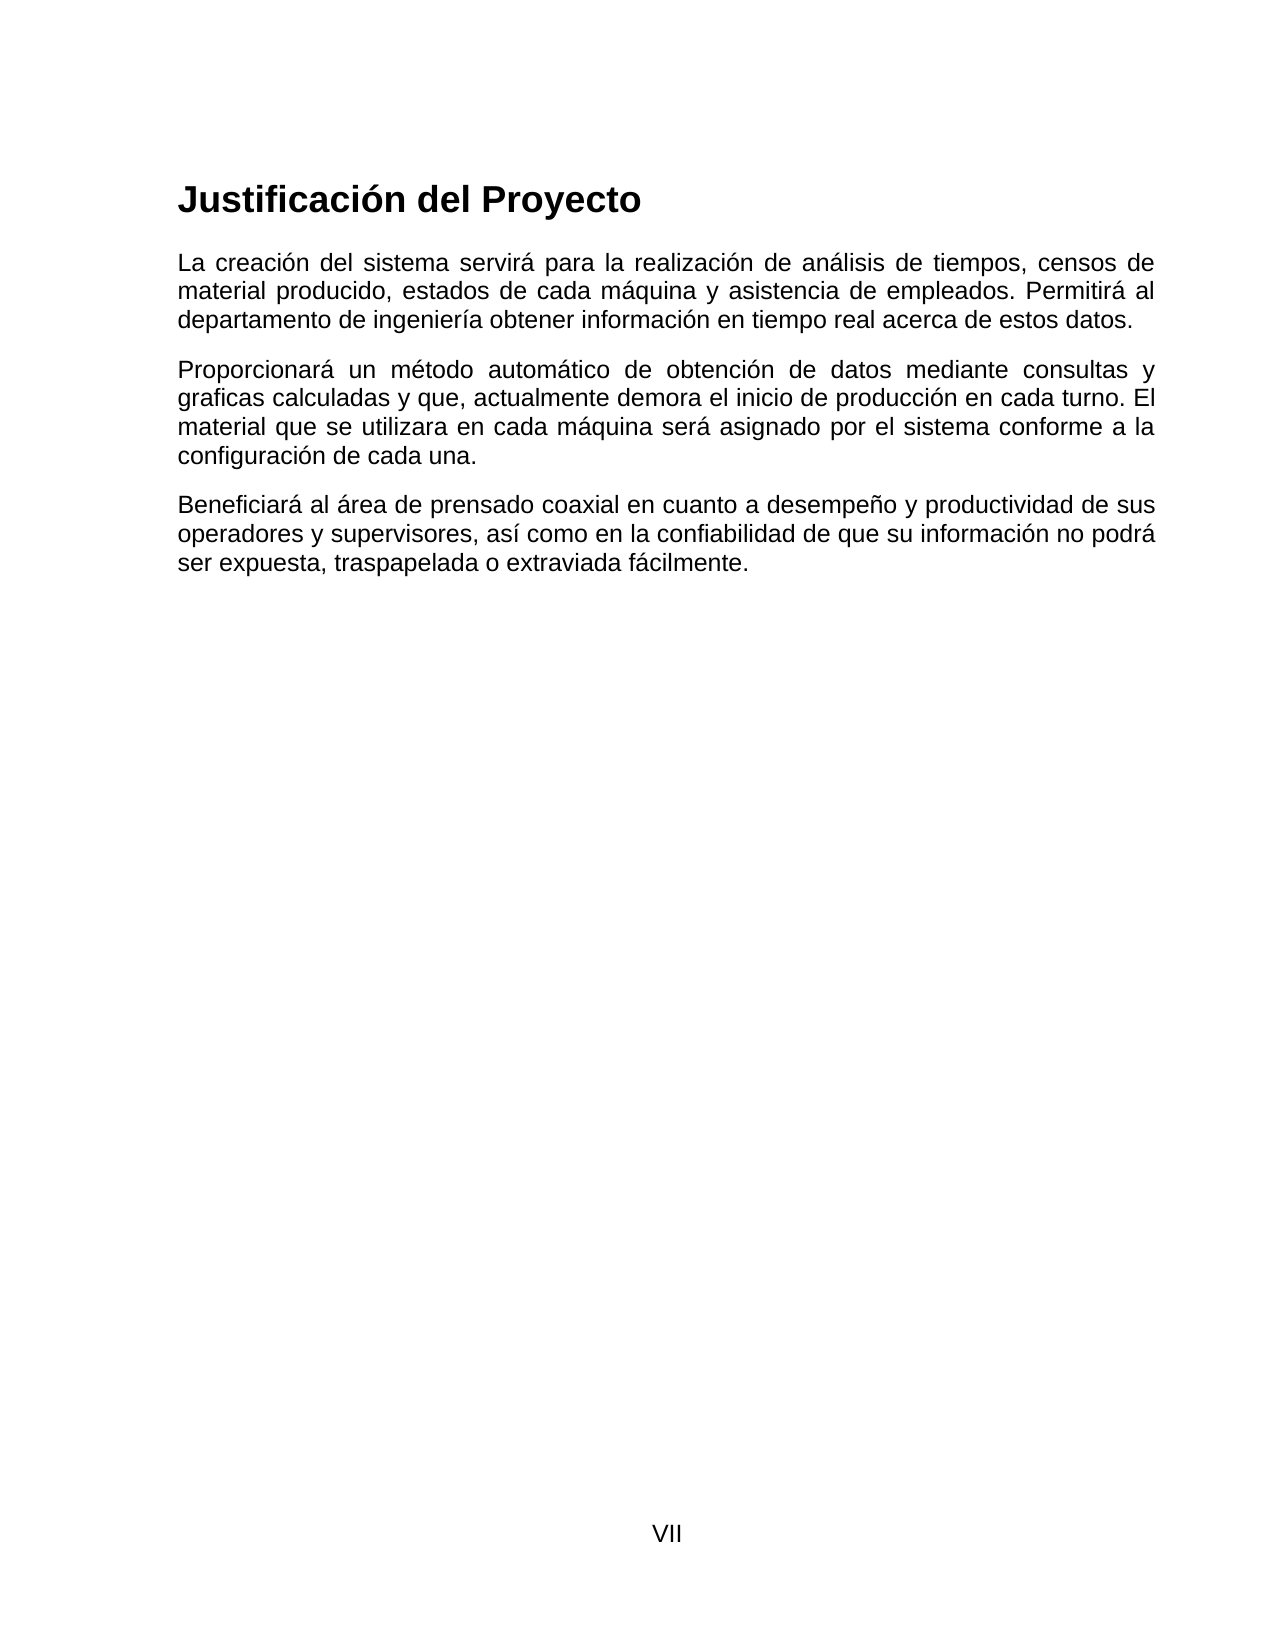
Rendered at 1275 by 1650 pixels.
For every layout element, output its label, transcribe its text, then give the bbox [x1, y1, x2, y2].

text Justificación del Proyecto [177, 177, 1157, 220]
text Beneficiará al área de prensado coaxial en cuanto a desempeño y productividad de sus operadores y supervisores, así como en la confiabilidad de que su información no podrá ser expuesta, traspapelada o extraviada fácilmente. [177, 491, 1157, 577]
text Proporcionará un método automático de obtención de datos mediante consultas y graficas calculadas y que, actualmente demora el inicio de producción en cada turno. El material que se utilizara en cada máquina será asignado por el sistema conforme a la configuración de cada una. [177, 355, 1157, 470]
text La creación del sistema servirá para la realización de análisis de tiempos, censos de material producido, estados de cada máquina y asistencia de empleados. Permitirá al departamento de ingeniería obtener información en tiempo real acerca de estos datos. [177, 248, 1157, 334]
